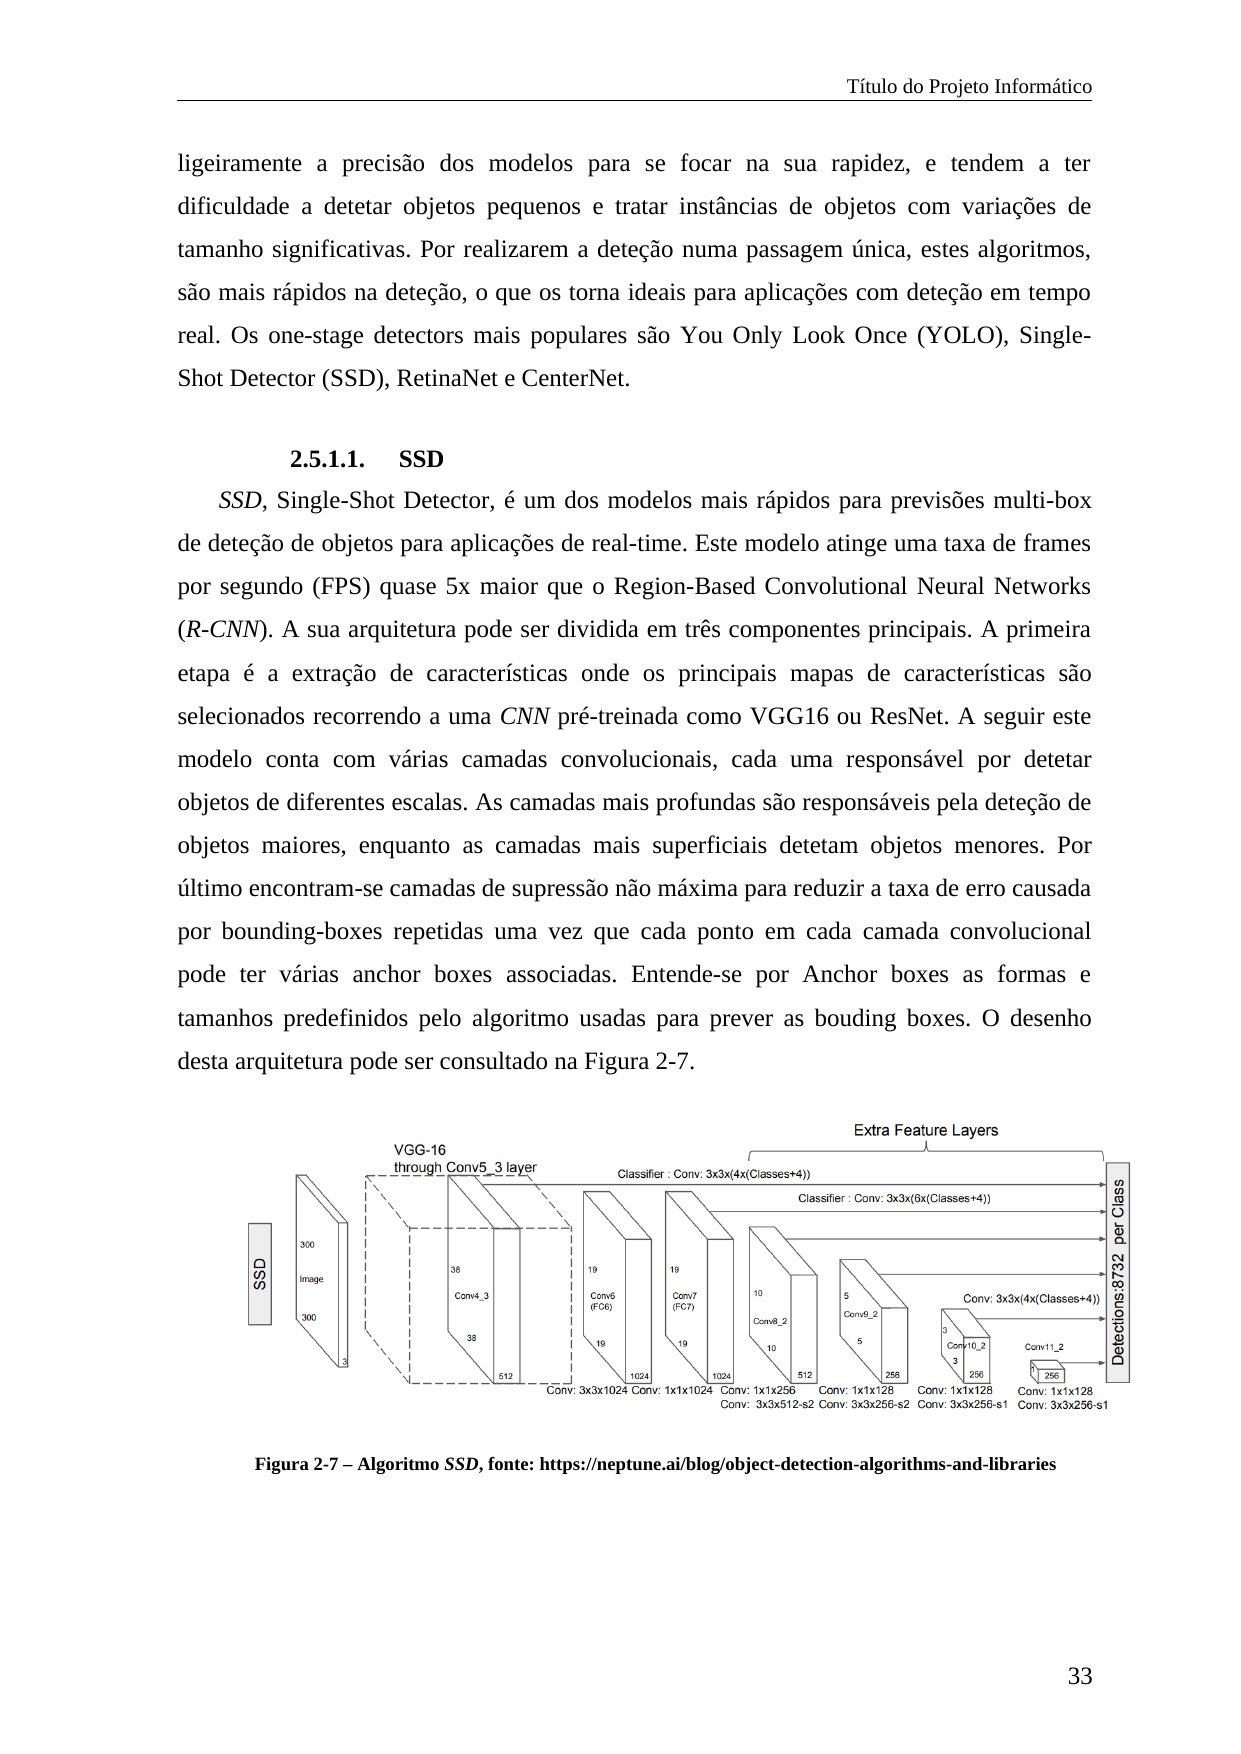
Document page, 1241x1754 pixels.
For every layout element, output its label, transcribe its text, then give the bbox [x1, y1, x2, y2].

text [177, 148, 1092, 392]
picture [218, 1109, 1134, 1418]
text Figura 2-7 – Algoritmo SSD, fonte: https://neptune.ai/blog/object-detection-algorithms-and-libraries [177, 1453, 1092, 1475]
text SSD, Single-Shot Detector, é um dos modelos mais rápidos para previsões multi-box de deteção de objetos para aplicações de real-time. Este modelo atinge uma taxa de frames por segundo (FPS) quase 5x maior que o Region-Based Convolutional Neural Networks (R-CNN). A sua arquitetura pode ser dividida em três componentes principais. A primeira etapa é a extração de características onde os principais mapas de características são selecionados recorrendo a uma CNN pré-treinada como VGG16 ou ResNet. A seguir este modelo conta com várias camadas convolucionais, cada uma responsável por detetar objetos de diferentes escalas. As camadas mais profundas são responsáveis pela deteção de objetos maiores, enquanto as camadas mais superficiais detetam objetos menores. Por último encontram-se camadas de supressão não máxima para reduzir a taxa de erro causada por bounding-boxes repetidas uma vez que cada ponto em cada camada convolucional pode ter várias anchor boxes associadas. Entende-se por Anchor boxes as formas e tamanhos predefinidos pelo algoritmo usadas para prever as bouding boxes. O desenho desta arquitetura pode ser consultado na Figura 2-7. [177, 485, 1092, 1074]
subtitle SSD [290, 444, 1092, 473]
